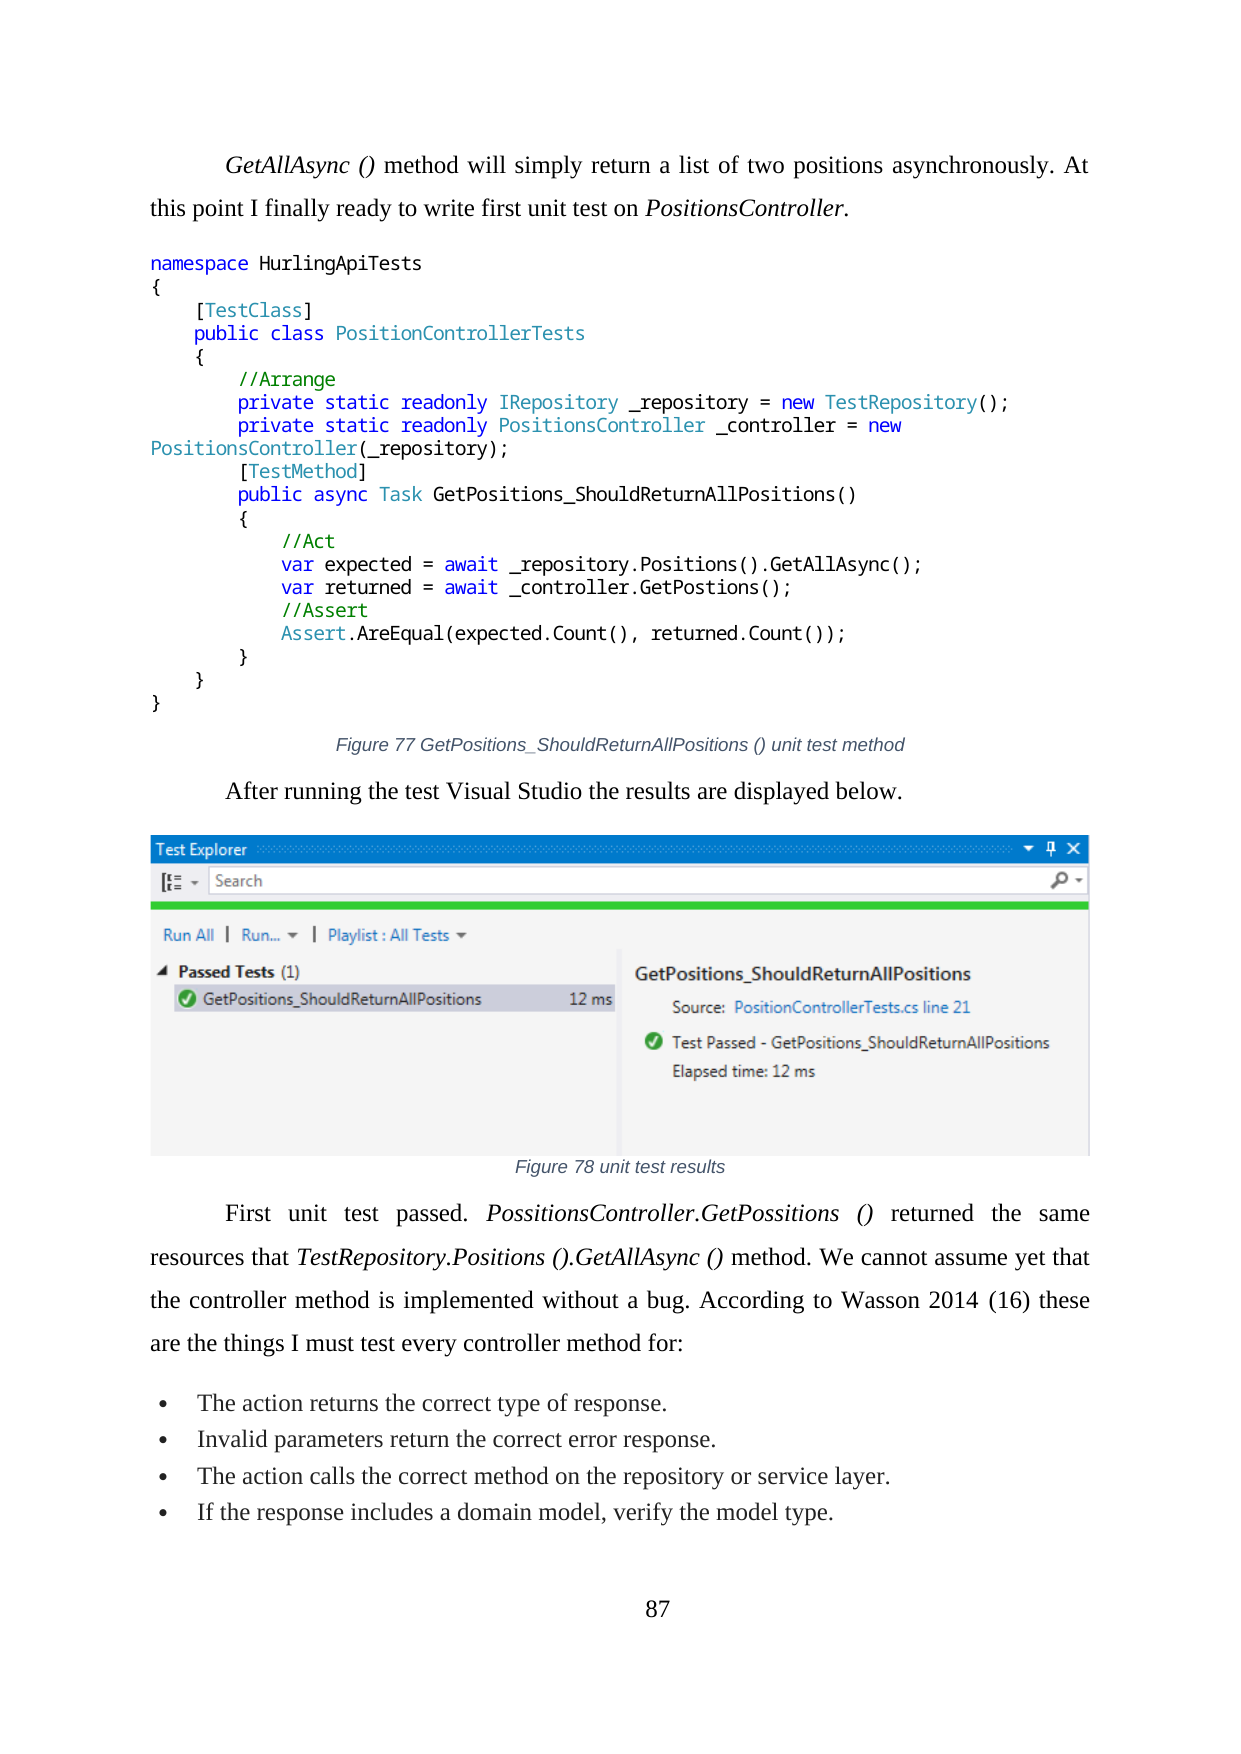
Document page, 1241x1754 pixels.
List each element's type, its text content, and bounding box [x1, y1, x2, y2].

text After running the test Visual Studio the results are displayed below. [150, 776, 1090, 805]
list The action calls the correct method on the repository or service layer. [159, 1461, 1090, 1489]
text GetAllAsync () method will simply return a list of two positions asynchronously. At this point I finally ready to write first unit test on PositionsController. [150, 150, 1090, 222]
list If the response includes a domain model, verify the model type. [159, 1497, 1090, 1526]
list The action returns the correct type of response. [159, 1388, 1090, 1416]
text First unit test passed. PossitionsController.GetPossitions () returned the same resources that TestRepository.Positions ().GetAllAsync () method. We cannot assume yet that the controller method is implemented without a bug. According to Wasson 2014 these are the things I must test every controller method for: [150, 1198, 1090, 1357]
list Invalid parameters return the correct error response. [159, 1424, 1090, 1453]
picture [150, 835, 1090, 1156]
